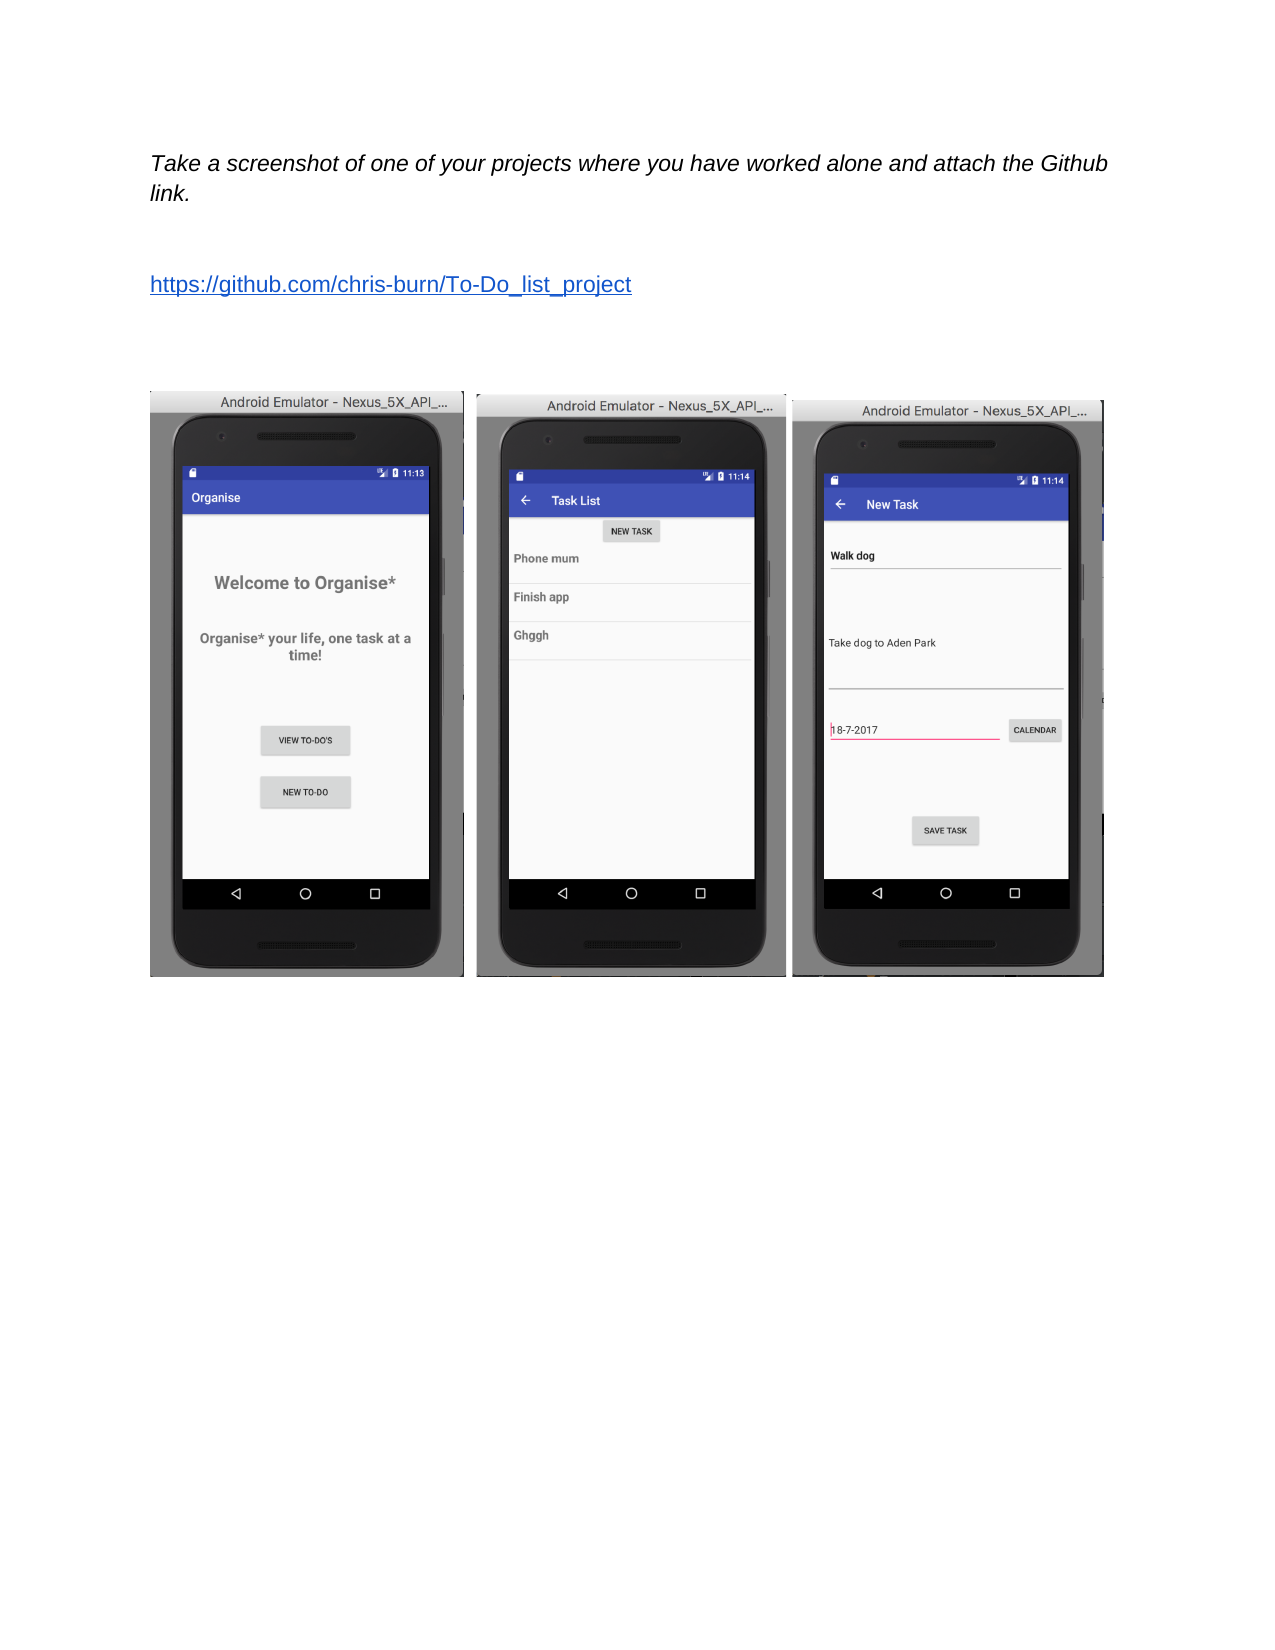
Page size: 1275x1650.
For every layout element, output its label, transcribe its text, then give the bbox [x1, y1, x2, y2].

text Take a screenshot of one of your projects where you have worked alone and attach the Github link. [150, 150, 1125, 237]
picture [150, 391, 464, 977]
text https://github.com/chris-burn/To-Do_list_project [150, 271, 1125, 297]
picture [792, 400, 1104, 977]
picture [476, 394, 787, 977]
